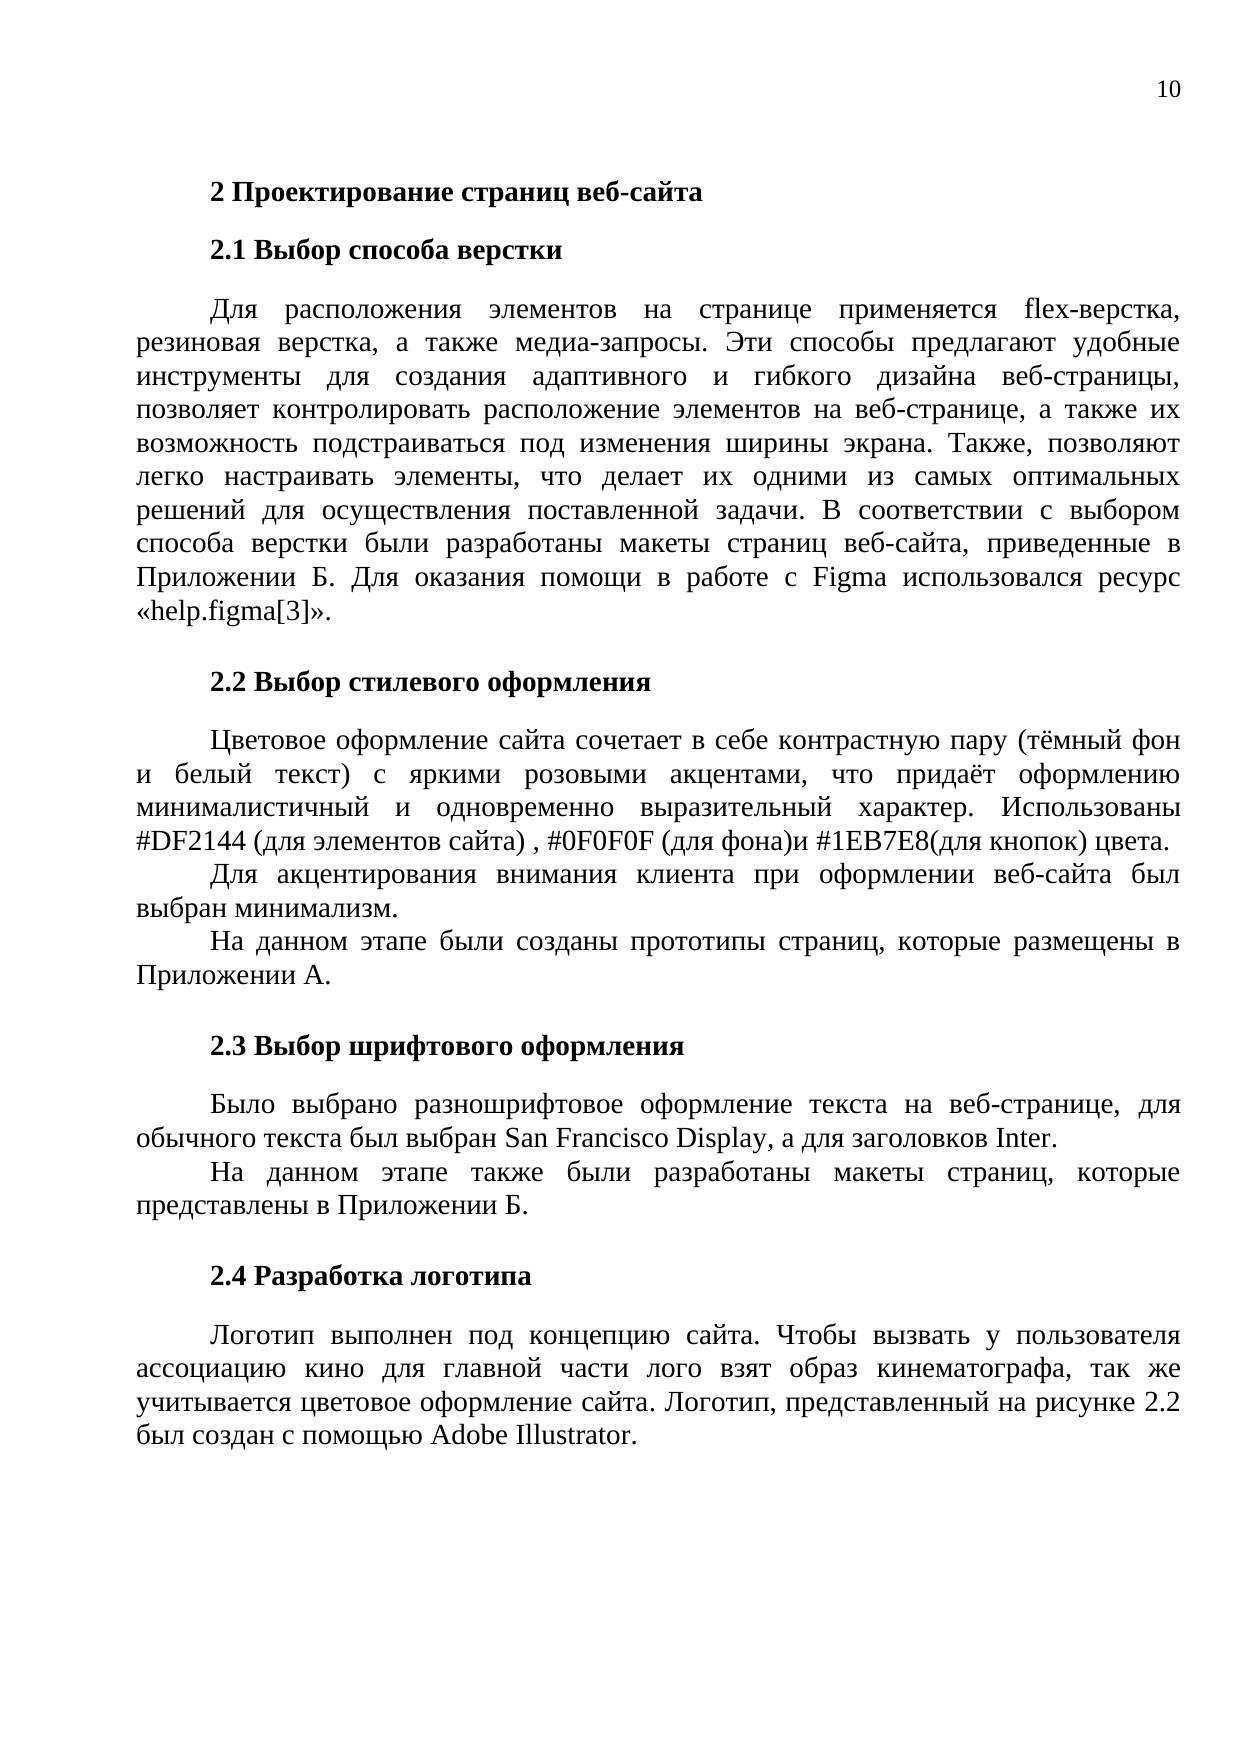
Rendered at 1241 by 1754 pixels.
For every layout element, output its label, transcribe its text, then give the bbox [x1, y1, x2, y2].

text На данном этапе были созданы прототипы страниц, которые размещены в Приложении А. [136, 923, 1181, 991]
text Логотип выполнен под концепцию сайта. Чтобы вызвать у пользователя ассоциацию кино для главной части лого взят образ кинематографа, так же учитывается цветовое оформление сайта. Логотип, представленный на рисунке 2.2 был создан с помощью Adobe Illustrator. [136, 1317, 1181, 1451]
text 2.2 Выбор стилевого оформления [136, 664, 1181, 697]
text Для расположения элементов на странице применяется flex-верстка, резиновая верстка, а также медиа-запросы. Эти способы предлагают удобные инструменты для создания адаптивного и гибкого дизайна веб-страницы, позволяет контролировать расположение элементов на веб-странице, а также их возможность подстраиваться под изменения ширины экрана. Также, позволяют легко настраивать элементы, что делает их одними из самых оптимальных решений для осуществления поставленной задачи. В соответствии с выбором способа верстки были разработаны макеты страниц веб-сайта, приведенные в Приложении Б. Для оказания помощи в работе с Figma использовался ресурс «help.figma[3]». [136, 291, 1181, 626]
text Цветовое оформление сайта сочетает в себе контрастную пару (тёмный фон и белый текст) с яркими розовыми акцентами, что придаёт оформлению минималистичный и одновременно выразительный характер. Использованы #DF2144 (для элементов сайта) , #0F0F0F (для фона)и #1EB7E8(для кнопок) цвета. [136, 722, 1181, 856]
text 2 Проектирование страниц веб-сайта [136, 174, 1181, 207]
text 2.3 Выбор шрифтового оформления [136, 1028, 1181, 1062]
text На данном этапе также были разработаны макеты страниц, которые представлены в Приложении Б. [136, 1154, 1181, 1221]
text Было выбрано разношрифтовое оформление текста на веб-странице, для обычного текста был выбран San Francisco Display, а для заголовков Inter. [136, 1087, 1181, 1154]
text 2.4 Разработка логотипа [136, 1258, 1181, 1292]
text Для акцентирования внимания клиента при оформлении веб-сайта был выбран минимализм. [136, 856, 1181, 923]
text 2.1 Выбор способа верстки [136, 232, 1181, 266]
